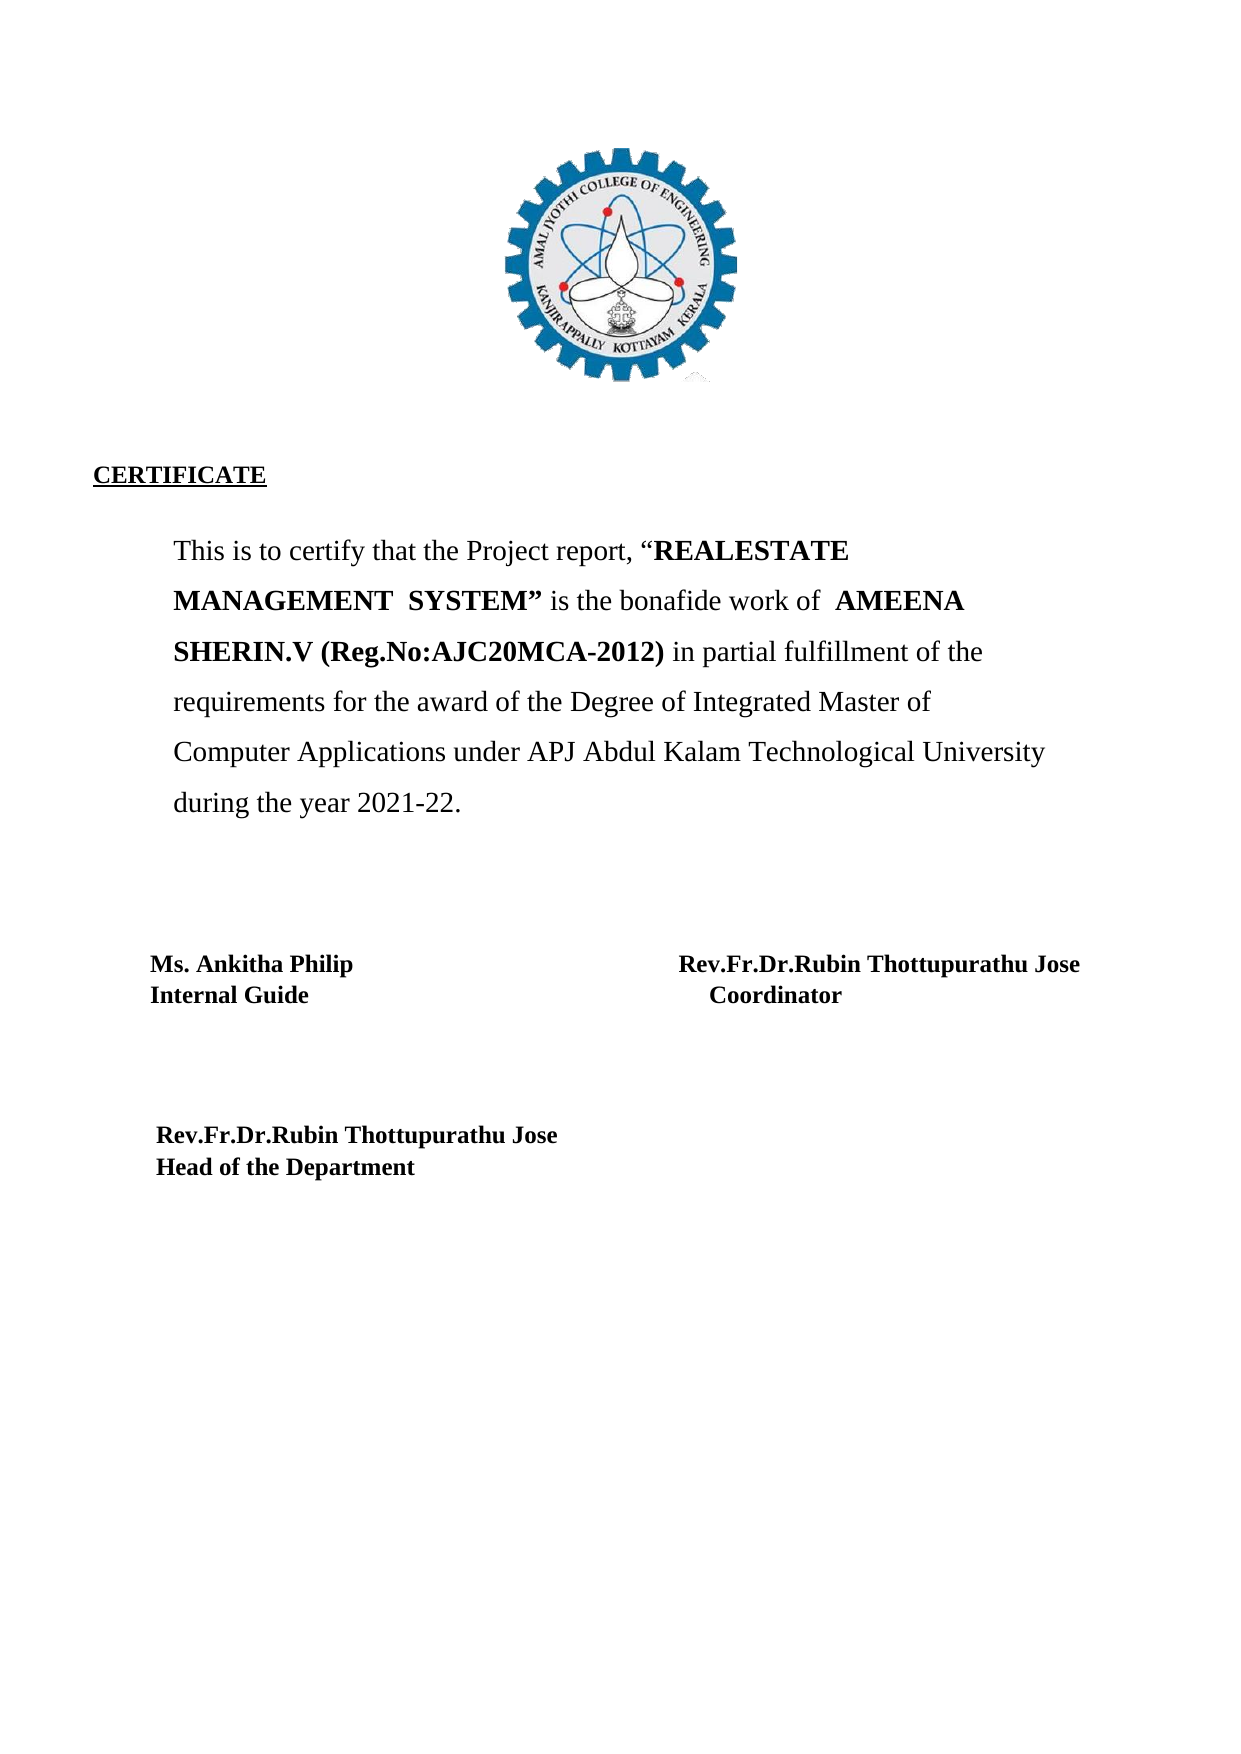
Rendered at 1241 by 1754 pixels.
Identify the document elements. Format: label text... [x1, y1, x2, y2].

text Ms. Ankitha Philip Rev.Fr.Dr.Rubin Thottupurathu Jose Internal Guide Coordinator [150, 949, 1091, 1009]
text Head of the Department [156, 1152, 1128, 1181]
text Rev.Fr.Dr.Rubin Thottupurathu Jose [156, 1120, 1119, 1149]
text CERTIFICATE [93, 460, 1128, 489]
text This is to certify that the Project report, “REALESTATE MANAGEMENT SYSTEM” is the bonafide work of AMEENA SHERIN.V (Reg.No:AJC20MCA-2012) in partial fulfillment of the requirements for the award of the Degree of Integrated Master of Computer Applications under APJ Abdul Kalam Technological University during the year 2021-22. [173, 533, 1050, 818]
picture [504, 148, 738, 382]
